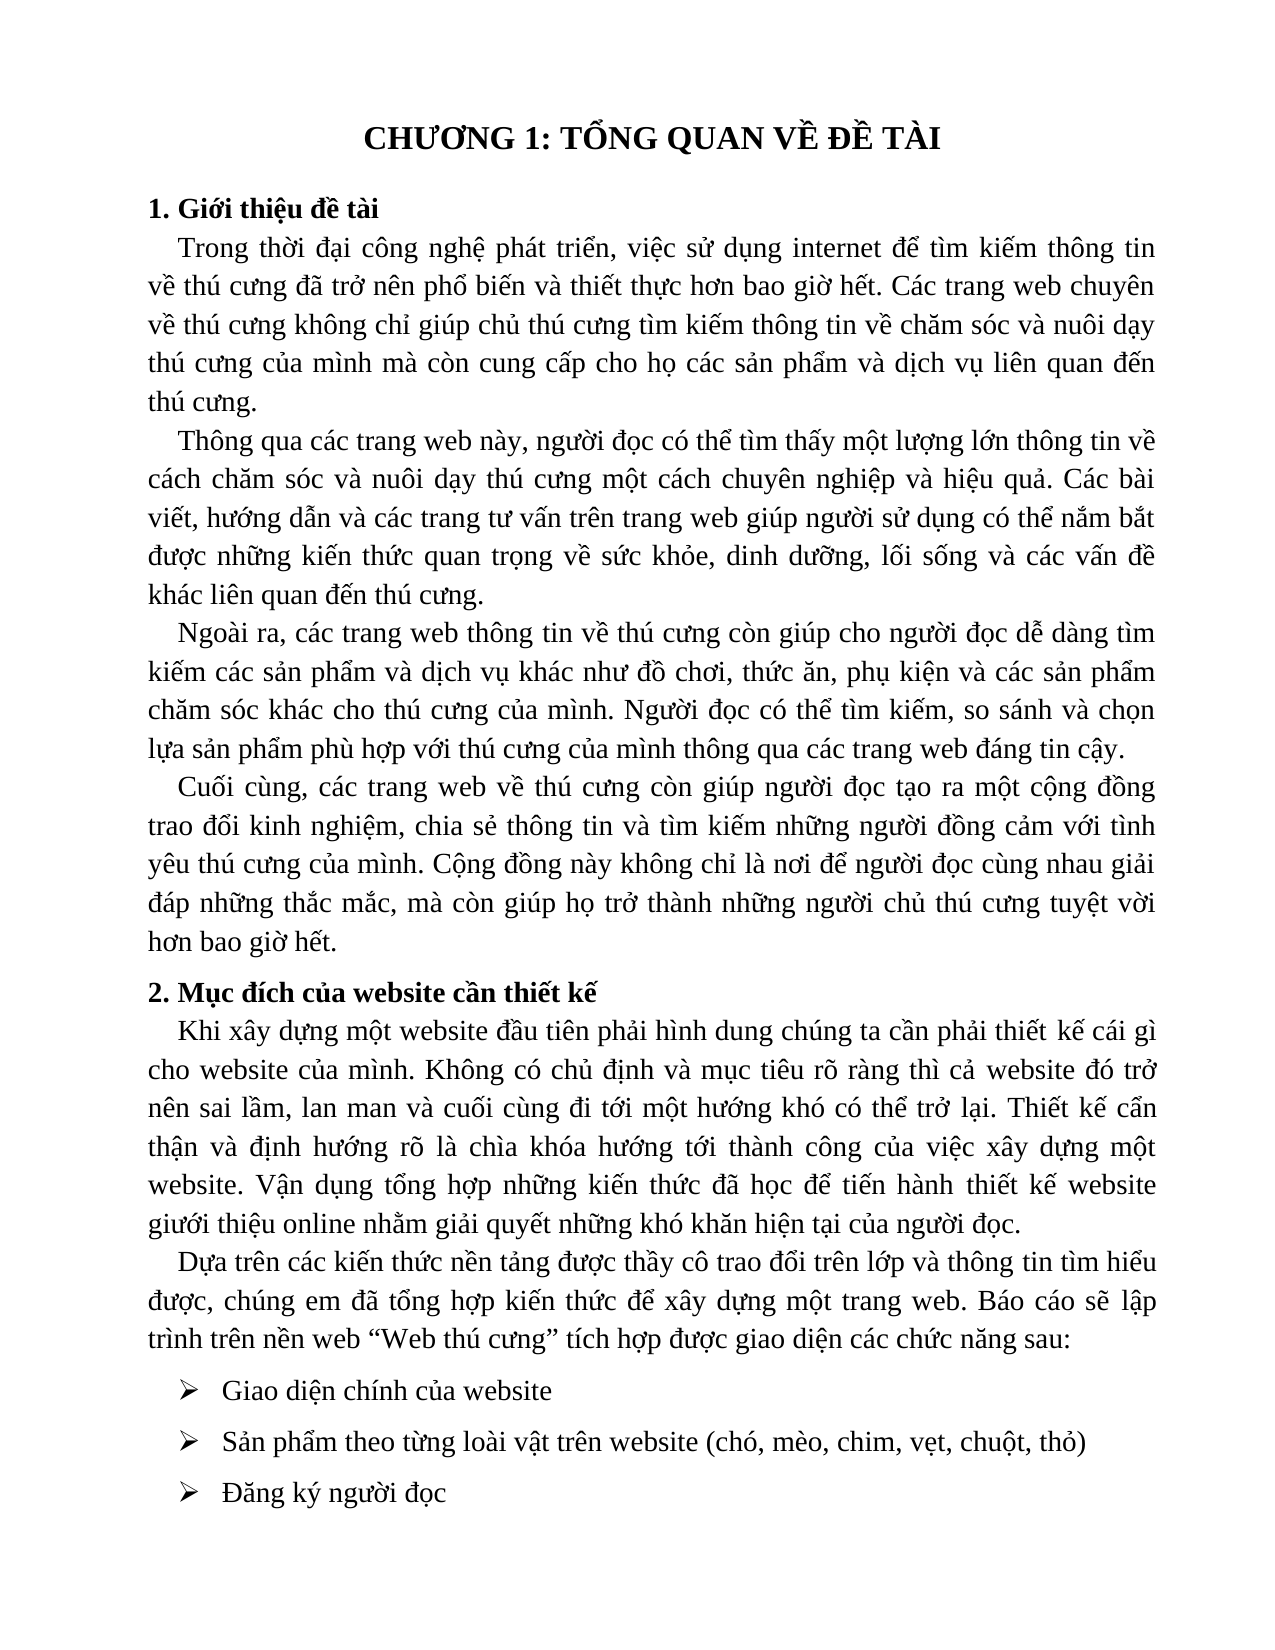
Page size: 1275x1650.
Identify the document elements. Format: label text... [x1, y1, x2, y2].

list Giao diện chính của website [177, 1373, 1157, 1406]
subtitle CHƯƠNG 1: TỔNG QUAN VỀ ĐỀ TÀI [148, 118, 1157, 156]
list Đăng ký người đọc [177, 1475, 1157, 1508]
text Dựa trên các kiến thức nền tảng được thầy cô trao đổi trên lớp và thông tin tìm hiểu được, chúng em đã tổng hợp kiến thức để xây dựng một trang web. Báo cáo sẽ lập trình trên nền web “Web thú cưng” tích hợp được giao diện các chức năng sau: [148, 1244, 1157, 1355]
subtitle Mục đích của website cần thiết kế [148, 975, 1157, 1008]
text Thông qua các trang web này, người đọc có thể tìm thấy một lượng lớn thông tin về cách chăm sóc và nuôi dạy thú cưng một cách chuyên nghiệp và hiệu quả. Các bài viết, hướng dẫn và các trang tư vấn trên trang web giúp người sử dụng có thể nắm bắt được những kiến thức quan trọng về sức khỏe, dinh dưỡng, lối sống và các vấn đề khác liên quan đến thú cưng. [148, 423, 1157, 610]
list Sản phẩm theo từng loài vật trên website (chó, mèo, chim, vẹt, chuột, thỏ) [177, 1424, 1157, 1457]
text Cuối cùng, các trang web về thú cưng còn giúp người đọc tạo ra một cộng đồng trao đổi kinh nghiệm, chia sẻ thông tin và tìm kiếm những người đồng cảm với tình yêu thú cưng của mình. Cộng đồng này không chỉ là nơi để người đọc cùng nhau giải đáp những thắc mắc, mà còn giúp họ trở thành những người chủ thú cưng tuyệt vời hơn bao giờ hết. [148, 769, 1157, 957]
text Khi xây dựng một website đầu tiên phải hình dung chúng ta cần phải thiết kế cái gì cho website của mình. Không có chủ định và mục tiêu rõ ràng thì cả website đó trở nên sai lầm, lan man và cuối cùng đi tới một hướng khó có thể trở lại. Thiết kế cẩn thận và định hướng rõ là chìa khóa hướng tới thành công của việc xây dựng một website. Vận dụng tổng hợp những kiến thức đã học để tiến hành thiết kế website giưới thiệu online nhằm giải quyết những khó khăn hiện tại của người đọc. [148, 1013, 1157, 1239]
text Ngoài ra, các trang web thông tin về thú cưng còn giúp cho người đọc dễ dàng tìm kiếm các sản phẩm và dịch vụ khác như đồ chơi, thức ăn, phụ kiện và các sản phẩm chăm sóc khác cho thú cưng của mình. Người đọc có thể tìm kiếm, so sánh và chọn lựa sản phẩm phù hợp với thú cưng của mình thông qua các trang web đáng tin cậy. [148, 615, 1157, 764]
subtitle Giới thiệu đề tài [148, 191, 1157, 225]
text Trong thời đại công nghệ phát triển, việc sử dụng internet để tìm kiếm thông tin về thú cưng đã trở nên phổ biến và thiết thực hơn bao giờ hết. Các trang web chuyên về thú cưng không chỉ giúp chủ thú cưng tìm kiếm thông tin về chăm sóc và nuôi dạy thú cưng của mình mà còn cung cấp cho họ các sản phẩm và dịch vụ liên quan đến thú cưng. [148, 230, 1157, 418]
